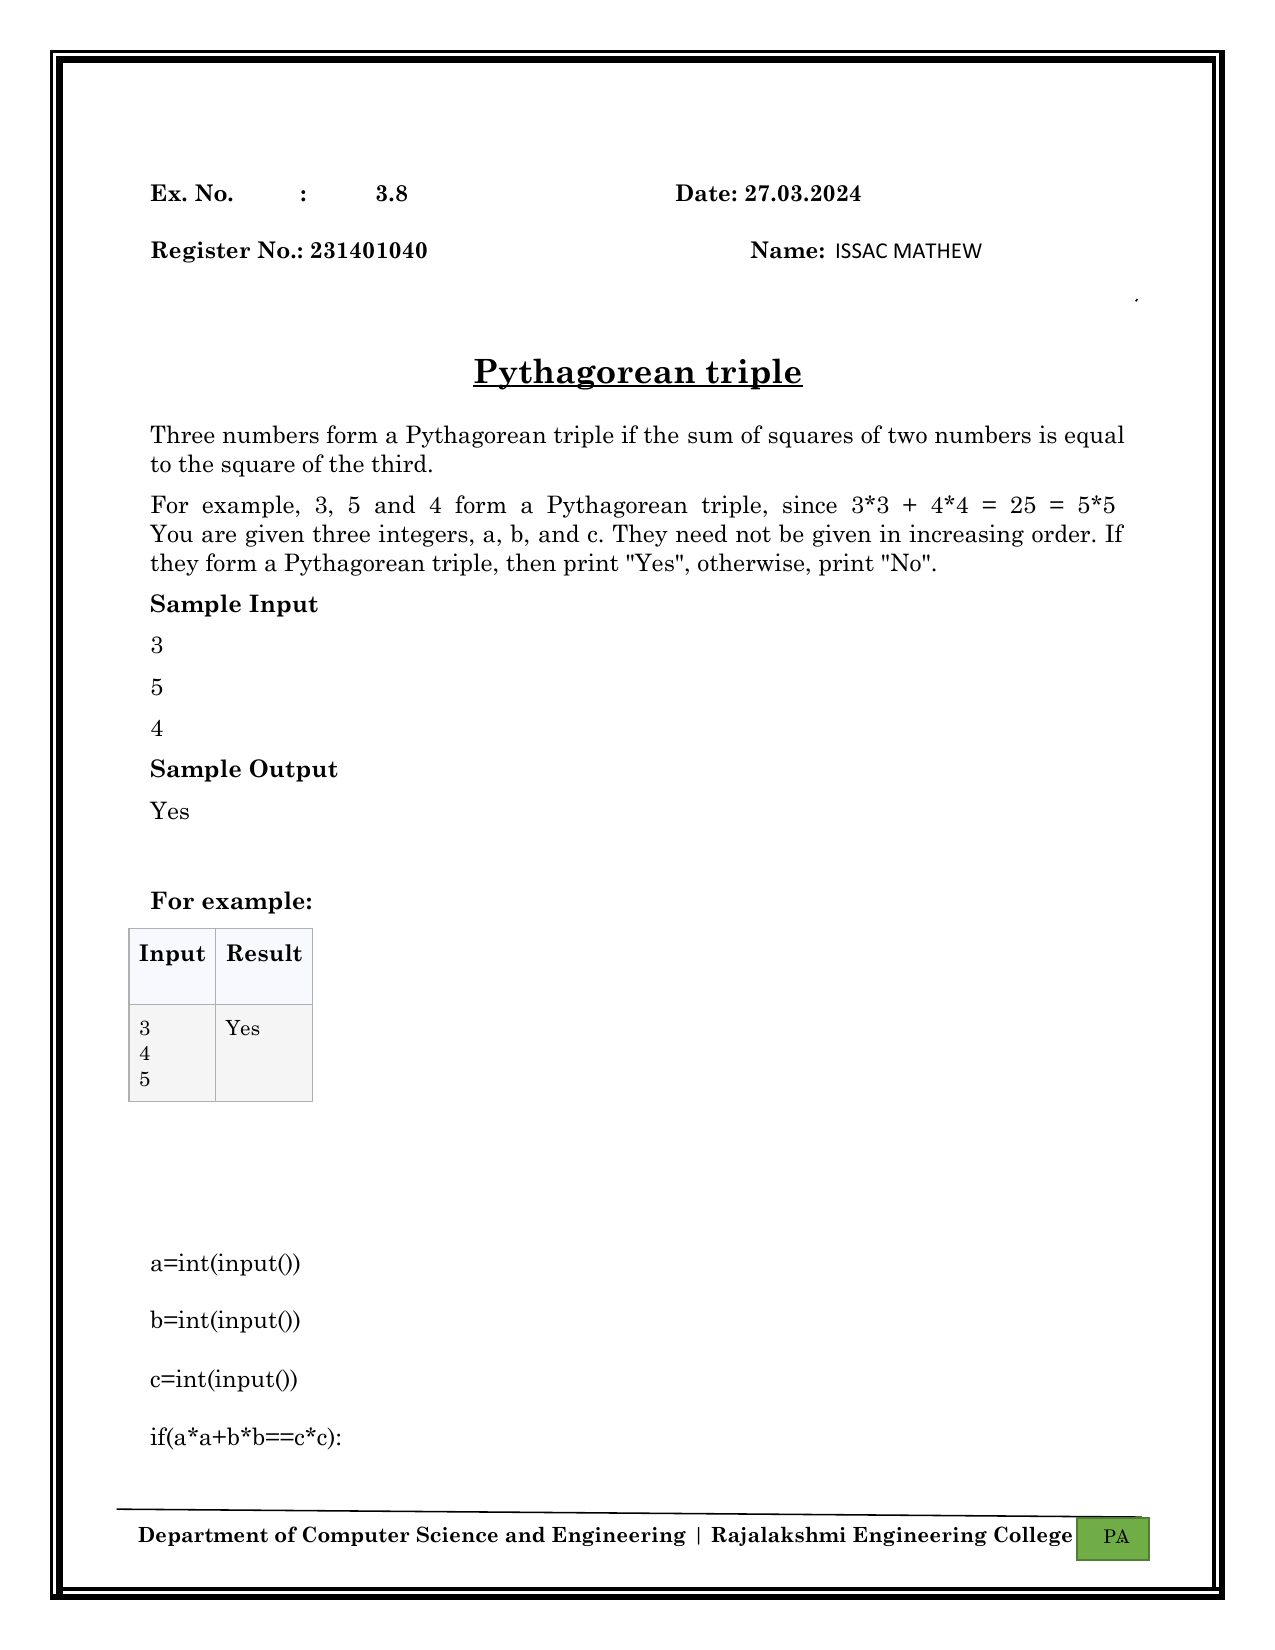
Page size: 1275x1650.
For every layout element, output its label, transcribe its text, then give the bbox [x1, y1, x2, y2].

text if(a*a+b*b==c*c): [150, 1421, 1125, 1450]
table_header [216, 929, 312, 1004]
text 4 [150, 713, 1125, 742]
text Pythagorean triple [150, 350, 1125, 390]
text Three numbers form a Pythagorean triple if the sum of squares of two numbers is equal to the square of the third. [150, 419, 1125, 477]
text b=int(input()) [150, 1305, 1125, 1334]
text Ex. No. : 3.8 Date: 27.03.2024 [150, 179, 1125, 207]
text Sample Output [150, 754, 1125, 783]
text c=int(input()) [150, 1363, 1125, 1392]
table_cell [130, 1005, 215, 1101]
text 3 [150, 630, 1125, 659]
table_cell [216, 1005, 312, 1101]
text For example, 3, 5 and 4 form a Pythagorean triple, since 3*3 + 4*4 = 25 = 5*5 You are given three integers, a, b, and c. They need not be given in increasing order. If they form a Pythagorean triple, then print "Yes", otherwise, print "No". [150, 490, 1125, 576]
text a=int(input()) [150, 1247, 1125, 1276]
text Register No.: 231401040 Name: ISSAC MATHEW [150, 236, 1125, 264]
text 5 [150, 671, 1125, 700]
text Sample Input [150, 589, 1125, 618]
text Yes [150, 796, 1125, 824]
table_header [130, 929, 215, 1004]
text For example: [150, 886, 1125, 915]
